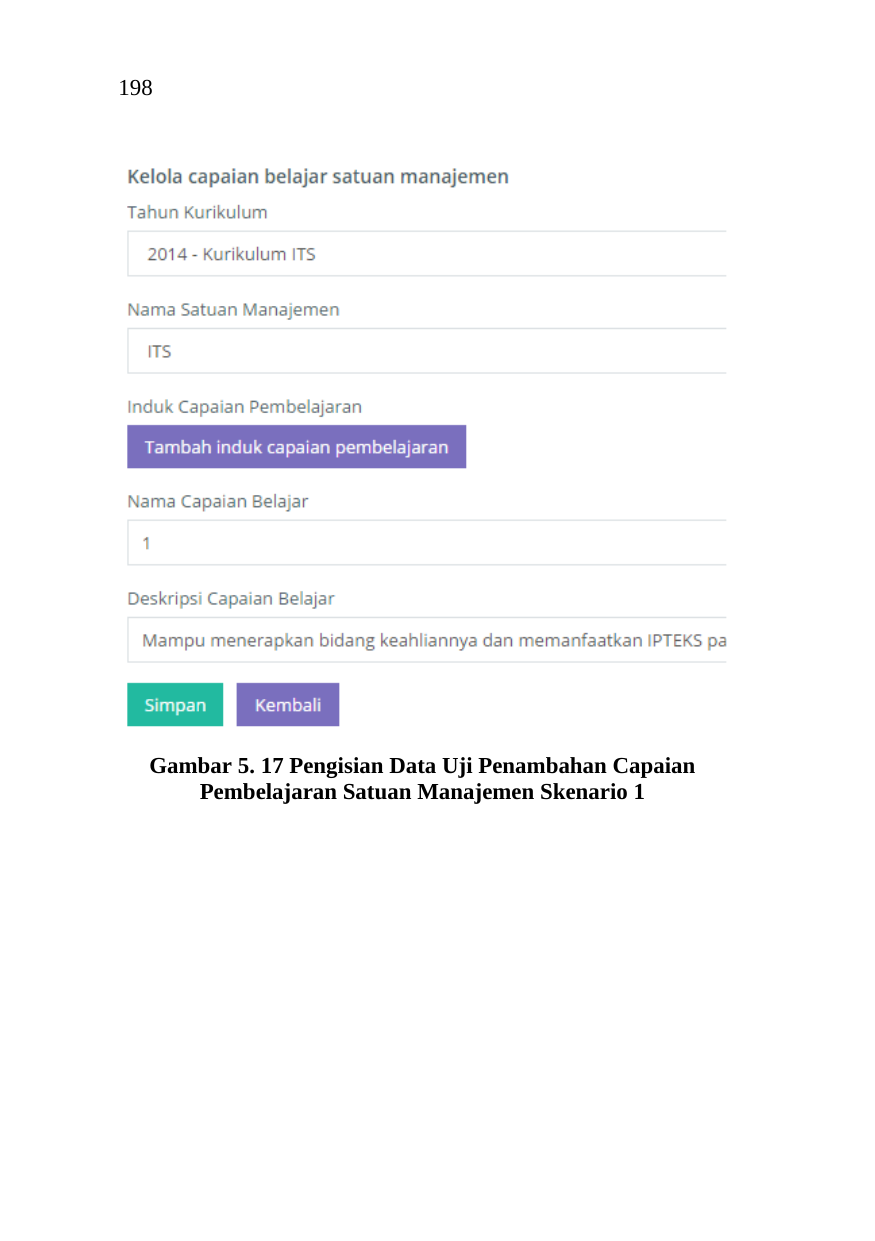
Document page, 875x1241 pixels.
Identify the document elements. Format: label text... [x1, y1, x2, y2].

text Gambar 5. 17 Pengisian Data Uji Penambahan Capaian Pembelajaran Satuan Manajemen Skenario 1 [118, 752, 726, 805]
picture [118, 147, 727, 752]
